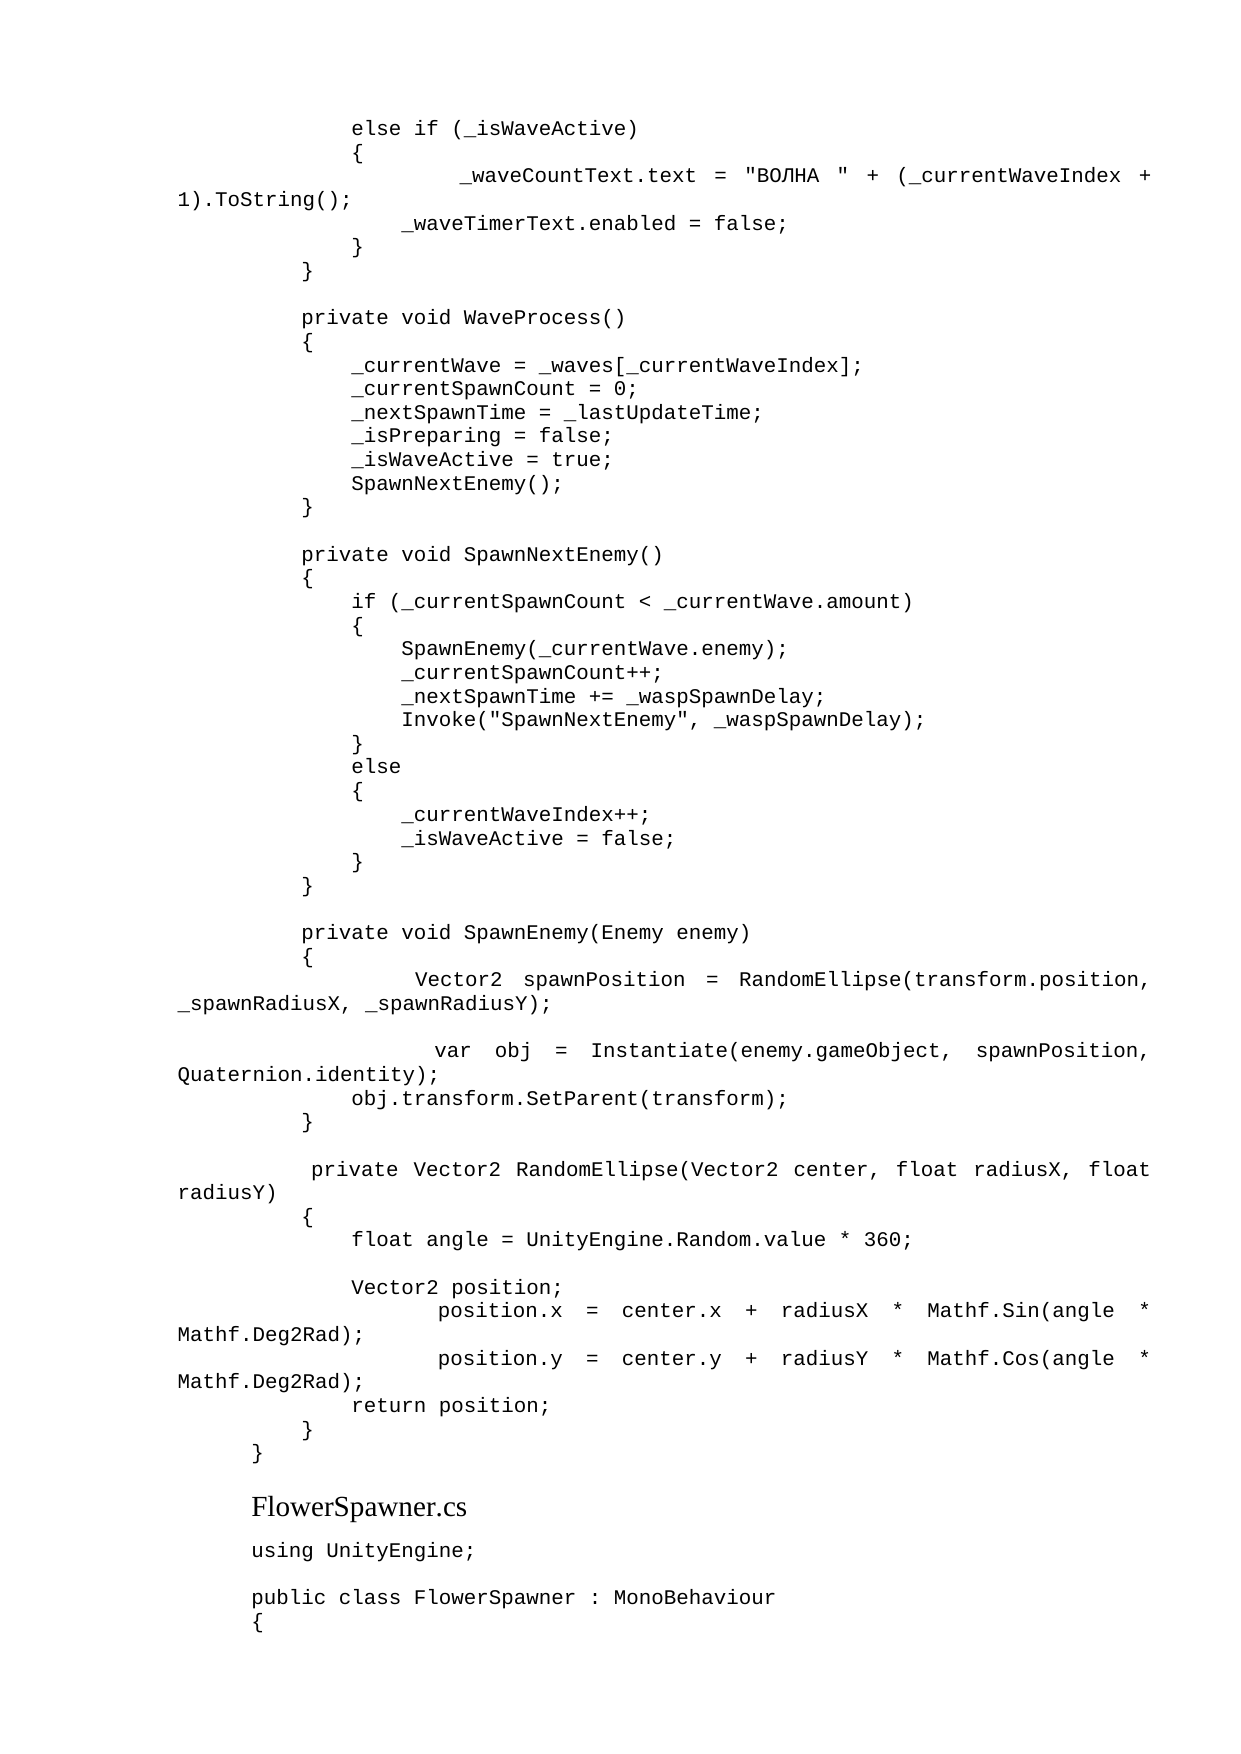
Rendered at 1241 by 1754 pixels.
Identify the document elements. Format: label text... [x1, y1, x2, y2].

text { [177, 567, 1152, 591]
text _isWaveActive = false; [177, 827, 1152, 851]
text } [177, 875, 1152, 898]
text _currentWaveIndex++; [177, 804, 1152, 827]
text _waveTimerText.enabled = false; [177, 213, 1152, 236]
text Invoke("SpawnNextEnemy", _waspSpawnDelay); [177, 709, 1152, 733]
text } [177, 1442, 1152, 1466]
text } [177, 1419, 1152, 1442]
text position.y = center.y + radiusY * Mathf.Cos(angle * Mathf.Deg2Rad); [177, 1348, 1152, 1395]
text SpawnNextEnemy(); [177, 473, 1152, 496]
text FlowerSpawner.cs [177, 1489, 1152, 1523]
text { [177, 1611, 1152, 1634]
text } [177, 236, 1152, 260]
text var obj = Instantiate(enemy.gameObject, spawnPosition, Quaternion.identity); [177, 1040, 1152, 1088]
text _isPreparing = false; [177, 426, 1152, 449]
text { [177, 780, 1152, 804]
text Vector2 spawnPosition = RandomEllipse(transform.position, _spawnRadiusX, _spawnRadiusY); [177, 969, 1152, 1017]
text _nextSpawnTime += _waspSpawnDelay; [177, 686, 1152, 709]
text private void WaveProcess() [177, 307, 1152, 331]
text Vector2 position; [177, 1277, 1152, 1300]
text private Vector2 RandomEllipse(Vector2 center, float radiusX, float radiusY) [177, 1158, 1152, 1206]
text } [177, 851, 1152, 875]
text } [177, 1111, 1152, 1135]
text _waveCountText.text = "ВОЛНА " + (_currentWaveIndex + 1).ToString(); [177, 165, 1152, 213]
text } [177, 496, 1152, 520]
text { [177, 142, 1152, 165]
text using UnityEngine; [177, 1540, 1152, 1563]
text private void SpawnEnemy(Enemy enemy) [177, 922, 1152, 946]
text obj.transform.SetParent(transform); [177, 1088, 1152, 1111]
text { [177, 1206, 1152, 1229]
text private void SpawnNextEnemy() [177, 544, 1152, 567]
text if (_currentSpawnCount < _currentWave.amount) [177, 591, 1152, 615]
text { [177, 946, 1152, 969]
text _nextSpawnTime = _lastUpdateTime; [177, 402, 1152, 426]
text else [177, 757, 1152, 780]
text _currentSpawnCount = 0; [177, 378, 1152, 402]
text { [177, 615, 1152, 638]
text public class FlowerSpawner : MonoBehaviour [177, 1587, 1152, 1611]
text { [177, 331, 1152, 354]
text } [177, 733, 1152, 757]
text else if (_isWaveActive) [177, 118, 1152, 142]
text return position; [177, 1395, 1152, 1419]
text _currentSpawnCount++; [177, 662, 1152, 686]
text float angle = UnityEngine.Random.value * 360; [177, 1229, 1152, 1253]
text _currentWave = _waves[_currentWaveIndex]; [177, 354, 1152, 378]
text _isWaveActive = true; [177, 449, 1152, 473]
text } [177, 260, 1152, 284]
text position.x = center.x + radiusX * Mathf.Sin(angle * Mathf.Deg2Rad); [177, 1300, 1152, 1348]
text SpawnEnemy(_currentWave.enemy); [177, 638, 1152, 662]
